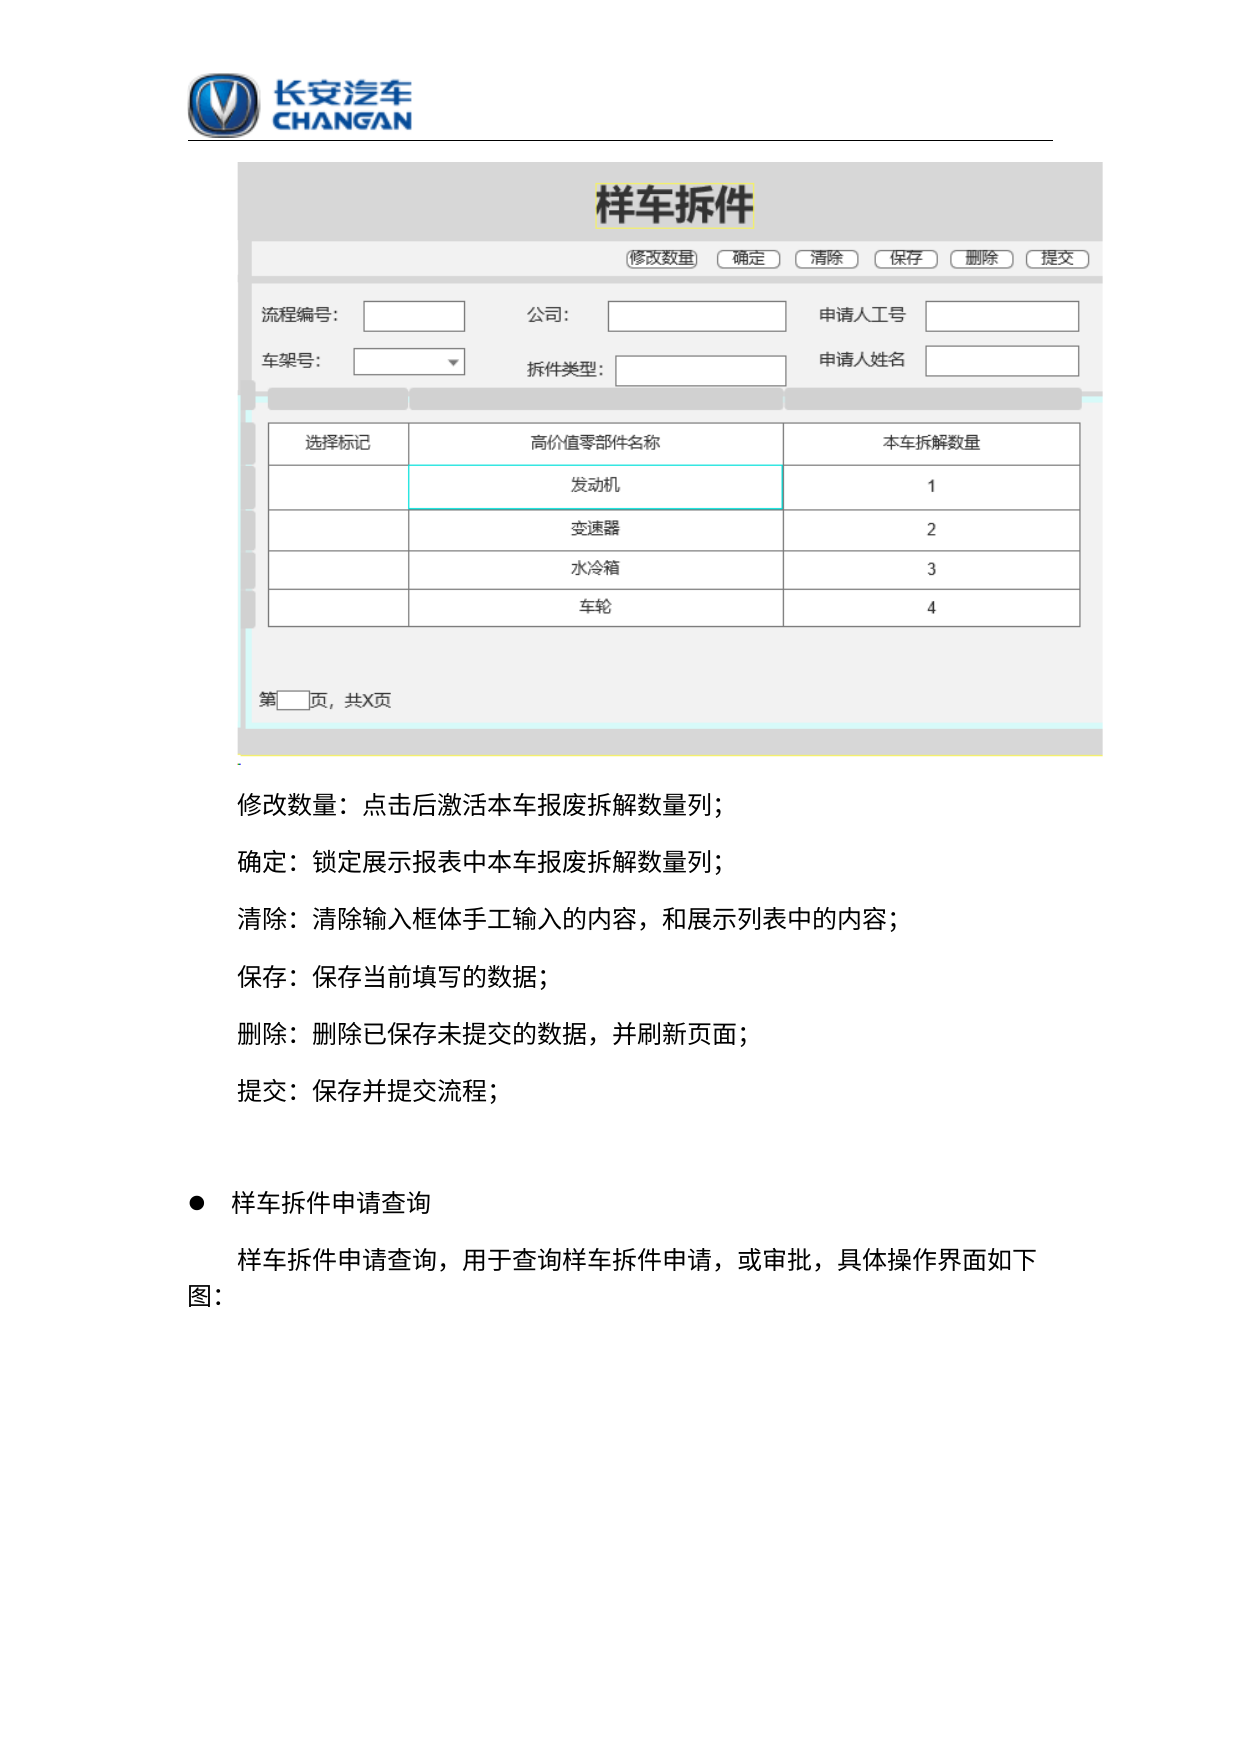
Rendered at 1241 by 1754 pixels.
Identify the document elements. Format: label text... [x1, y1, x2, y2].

text 清除：清除输入框体手工输入的内容，和展示列表中的内容； [187, 900, 1053, 936]
picture [187, 73, 432, 138]
text 提交：保存并提交流程； [187, 1071, 1053, 1107]
text 删除：删除已保存未提交的数据，并刷新页面； [187, 1014, 1053, 1050]
picture [237, 162, 1103, 765]
text 修改数量：点击后激活本车报废拆解数量列； [187, 786, 1053, 822]
text 保存：保存当前填写的数据； [187, 957, 1053, 993]
text 确定：锁定展示报表中本车报废拆解数量列； [187, 843, 1053, 879]
list 样车拆件申请查询 [187, 1183, 1053, 1219]
text 样车拆件申请查询，用于查询样车拆件申请，或审批，具体操作界面如下图： [187, 1240, 1053, 1313]
